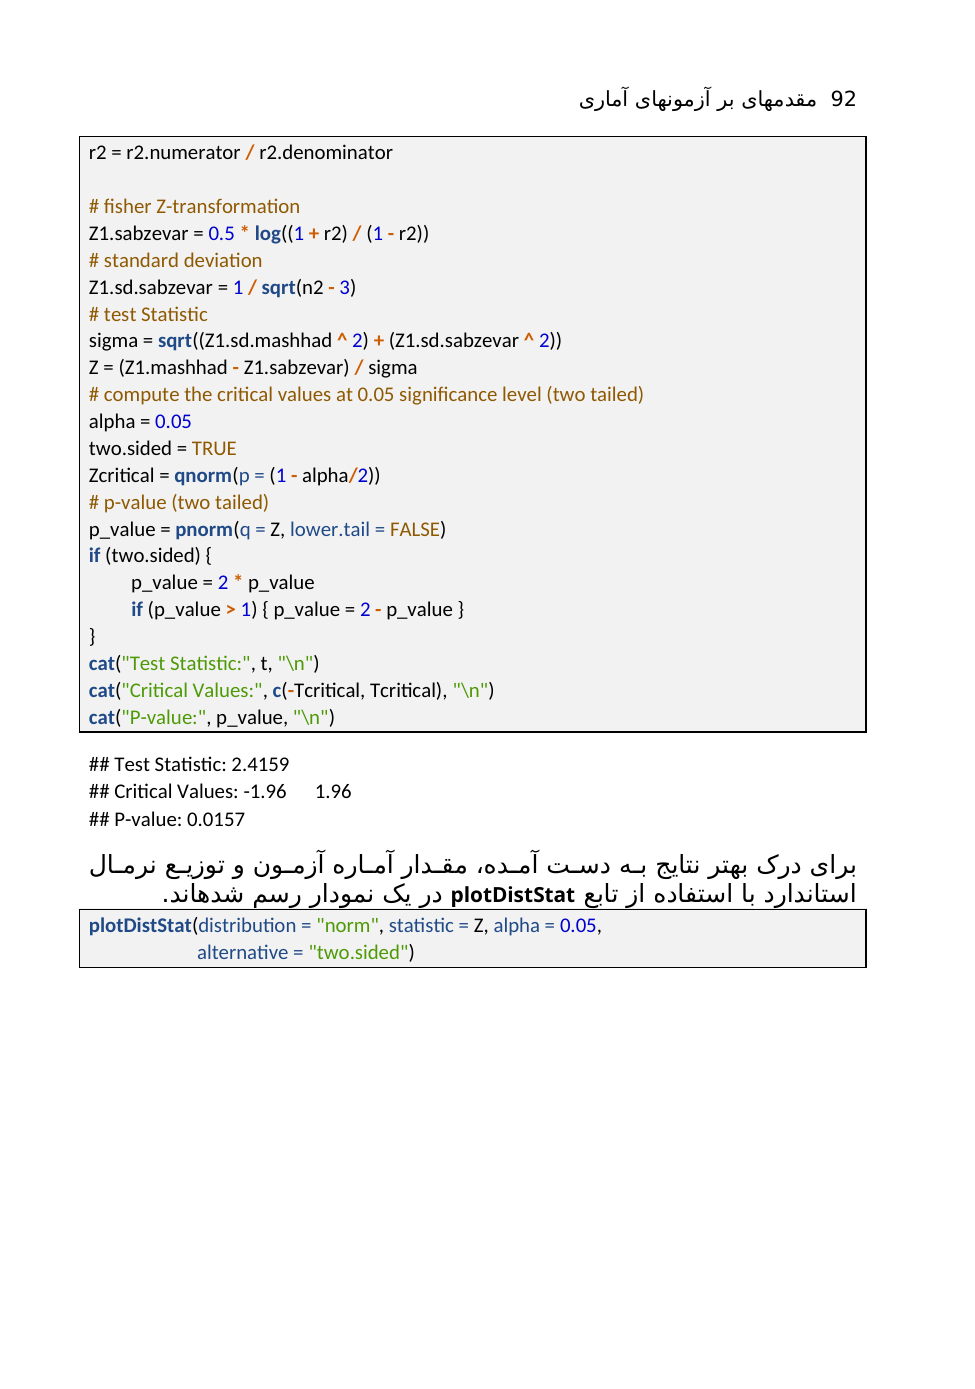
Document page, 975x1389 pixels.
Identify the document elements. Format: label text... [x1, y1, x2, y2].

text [80, 137, 865, 731]
text plotDistStat(distribution = "norm", statistic = Z, alpha = 0.05, alternative = "two.sided") [80, 910, 865, 967]
text ## Test Statistic: 2.4159 ## Critical Values: -1.96 1.96 ## P-value: 0.0157 [89, 751, 857, 831]
text برای درک بهتر نتایج به دست آمده، مقدار آماره آزمون و توزیع نرمال استاندارد با استفاده از تابع plotDistStat در یک نمودار رسم شده‏اند. [89, 850, 857, 908]
